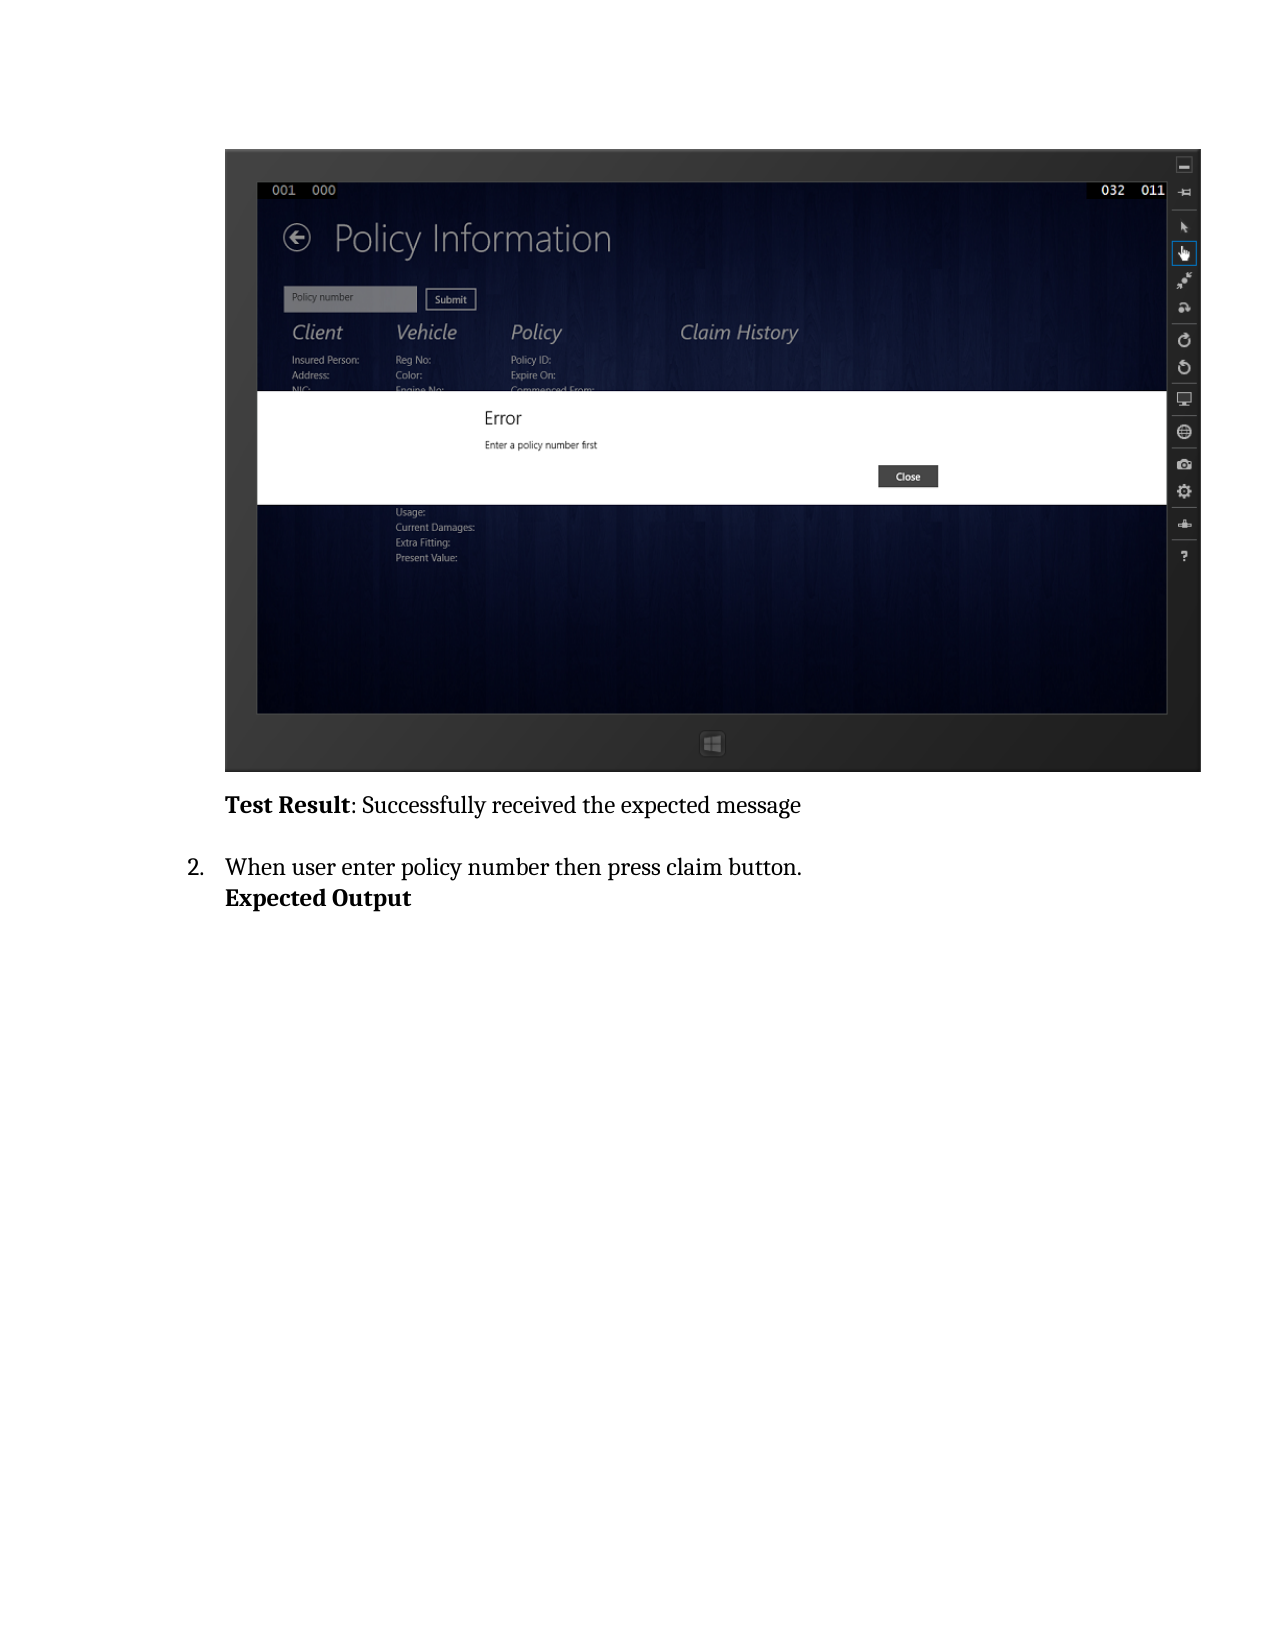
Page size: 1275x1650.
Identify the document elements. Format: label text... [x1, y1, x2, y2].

list Test Result: Successfully received the expected message [225, 791, 1125, 819]
picture [225, 149, 1201, 772]
list Expected Output [225, 884, 1125, 913]
list When user enter policy number then press claim button. [187, 853, 1125, 882]
